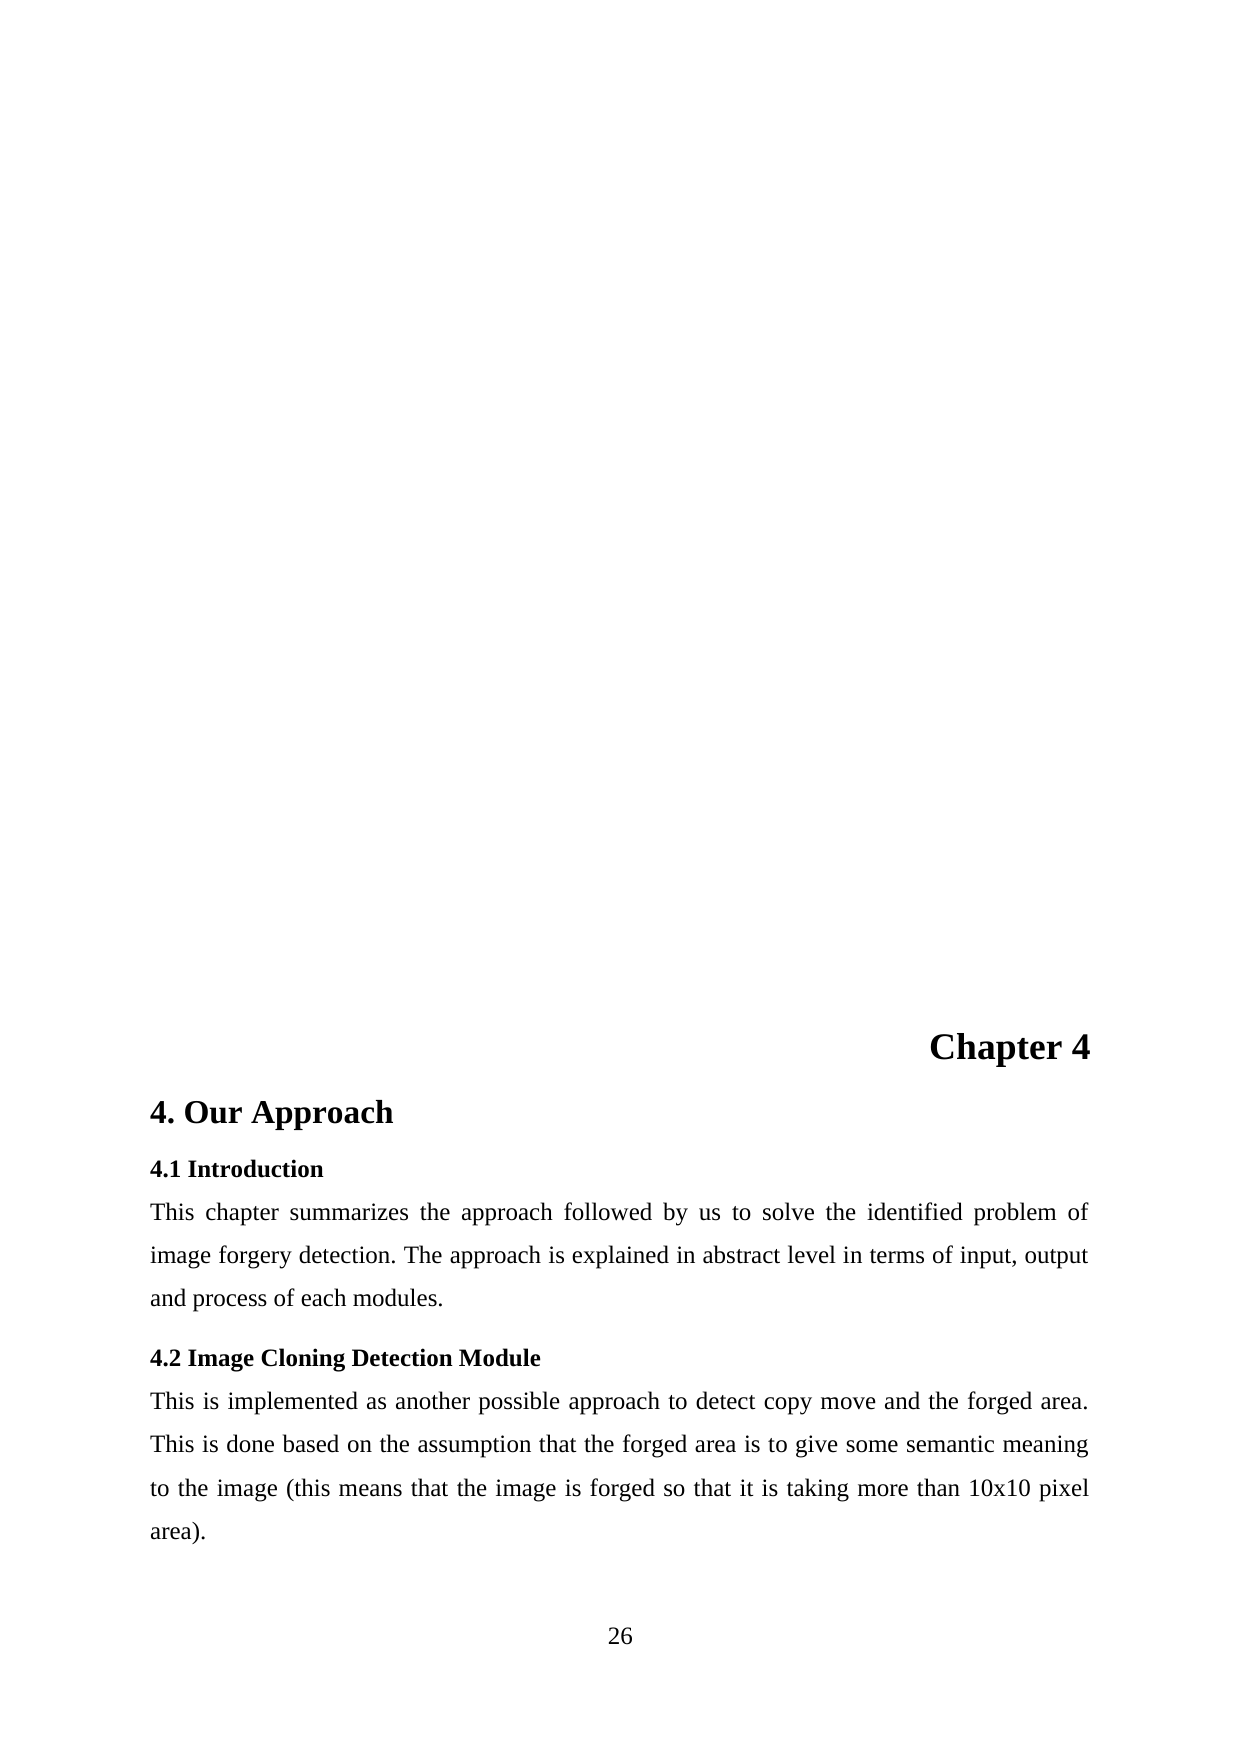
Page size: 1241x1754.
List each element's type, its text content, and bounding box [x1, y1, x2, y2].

subtitle 4.1 Introduction [150, 1154, 1090, 1183]
subtitle 4. Our Approach [150, 1092, 1090, 1131]
text This is implemented as another possible approach to detect copy move and the forged area. This is done based on the assumption that the forged area is to give some semantic meaning to the image (this means that the image is forged so that it is taking more than 10x10 pixel area). [150, 1386, 1090, 1544]
text Chapter 4 [150, 1024, 1090, 1067]
text This chapter summarizes the approach followed by us to solve the identified problem of image forgery detection. The approach is explained in abstract level in terms of input, output and process of each modules. [150, 1197, 1090, 1312]
subtitle 4.2 Image Cloning Detection Module [150, 1343, 1090, 1372]
